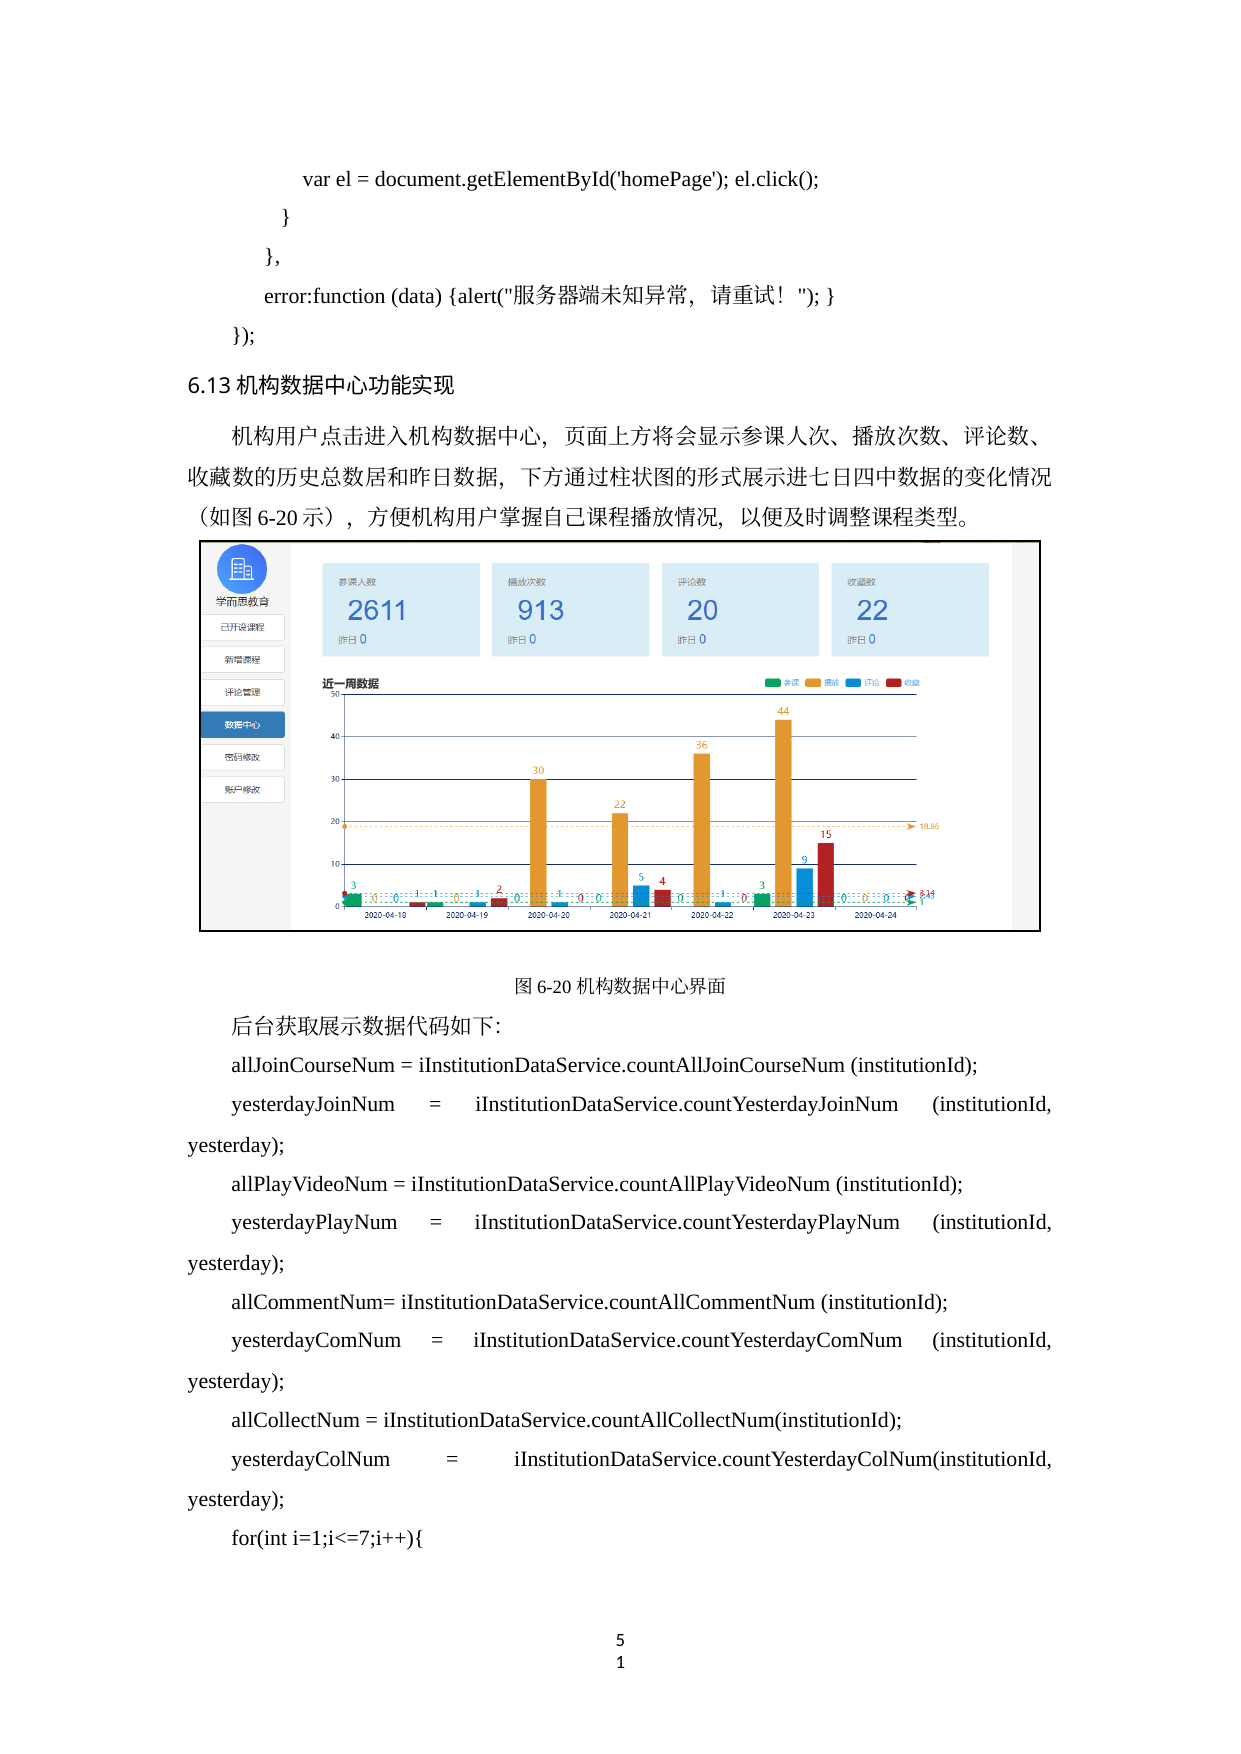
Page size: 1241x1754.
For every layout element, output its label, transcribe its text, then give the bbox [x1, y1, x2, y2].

text 后台获取展示数据代码如下： [187, 1008, 1053, 1041]
text yesterdayJoinNum = iInstitutionDataService.countYesterdayJoinNum (institutionId, yesterday); [187, 1087, 1053, 1161]
text error:function (data) {alert("服务器端未知异常，请重试！"); } [187, 278, 1053, 311]
text }); [187, 318, 1053, 351]
text allPlayVideoNum = iInstitutionDataService.countAllPlayVideoNum (institutionId); [187, 1167, 1053, 1199]
text 图6-20 机构数据中心界面 [187, 969, 1053, 1002]
text var el = document.getElementById('homePage'); el.click(); [187, 162, 1053, 194]
text yesterdayPlayNum = iInstitutionDataService.countYesterdayPlayNum (institutionId, yesterday); [187, 1206, 1053, 1279]
text allCommentNum= iInstitutionDataService.countAllCommentNum (institutionId); [187, 1285, 1053, 1317]
text } [187, 201, 1053, 233]
text 6.13 机构数据中心功能实现 [187, 368, 1053, 400]
text yesterdayColNum = iInstitutionDataService.countYesterdayColNum(institutionId, yesterday); [187, 1442, 1053, 1515]
text 机构用户点击进入机构数据中心，页面上方将会显示参课人次、播放次数、评论数、收藏数的历史总数居和昨日数据，下方通过柱状图的形式展示进七日四中数据的变化情况（如图6-20示），方便机构用户掌握自己课程播放情况，以便及时调整课程类型。 [187, 418, 1053, 532]
text allCollectNum = iInstitutionDataService.countAllCollectNum(institutionId); [187, 1403, 1053, 1436]
text }, [187, 239, 1053, 272]
text for(int i=1;i<=7;i++){ [187, 1521, 1053, 1554]
text yesterdayComNum = iInstitutionDataService.countYesterdayComNum (institutionId, yesterday); [187, 1324, 1053, 1397]
picture [201, 542, 1039, 930]
text allJoinCourseNum = iInstitutionDataService.countAllJoinCourseNum (institutionId); [187, 1049, 1053, 1081]
